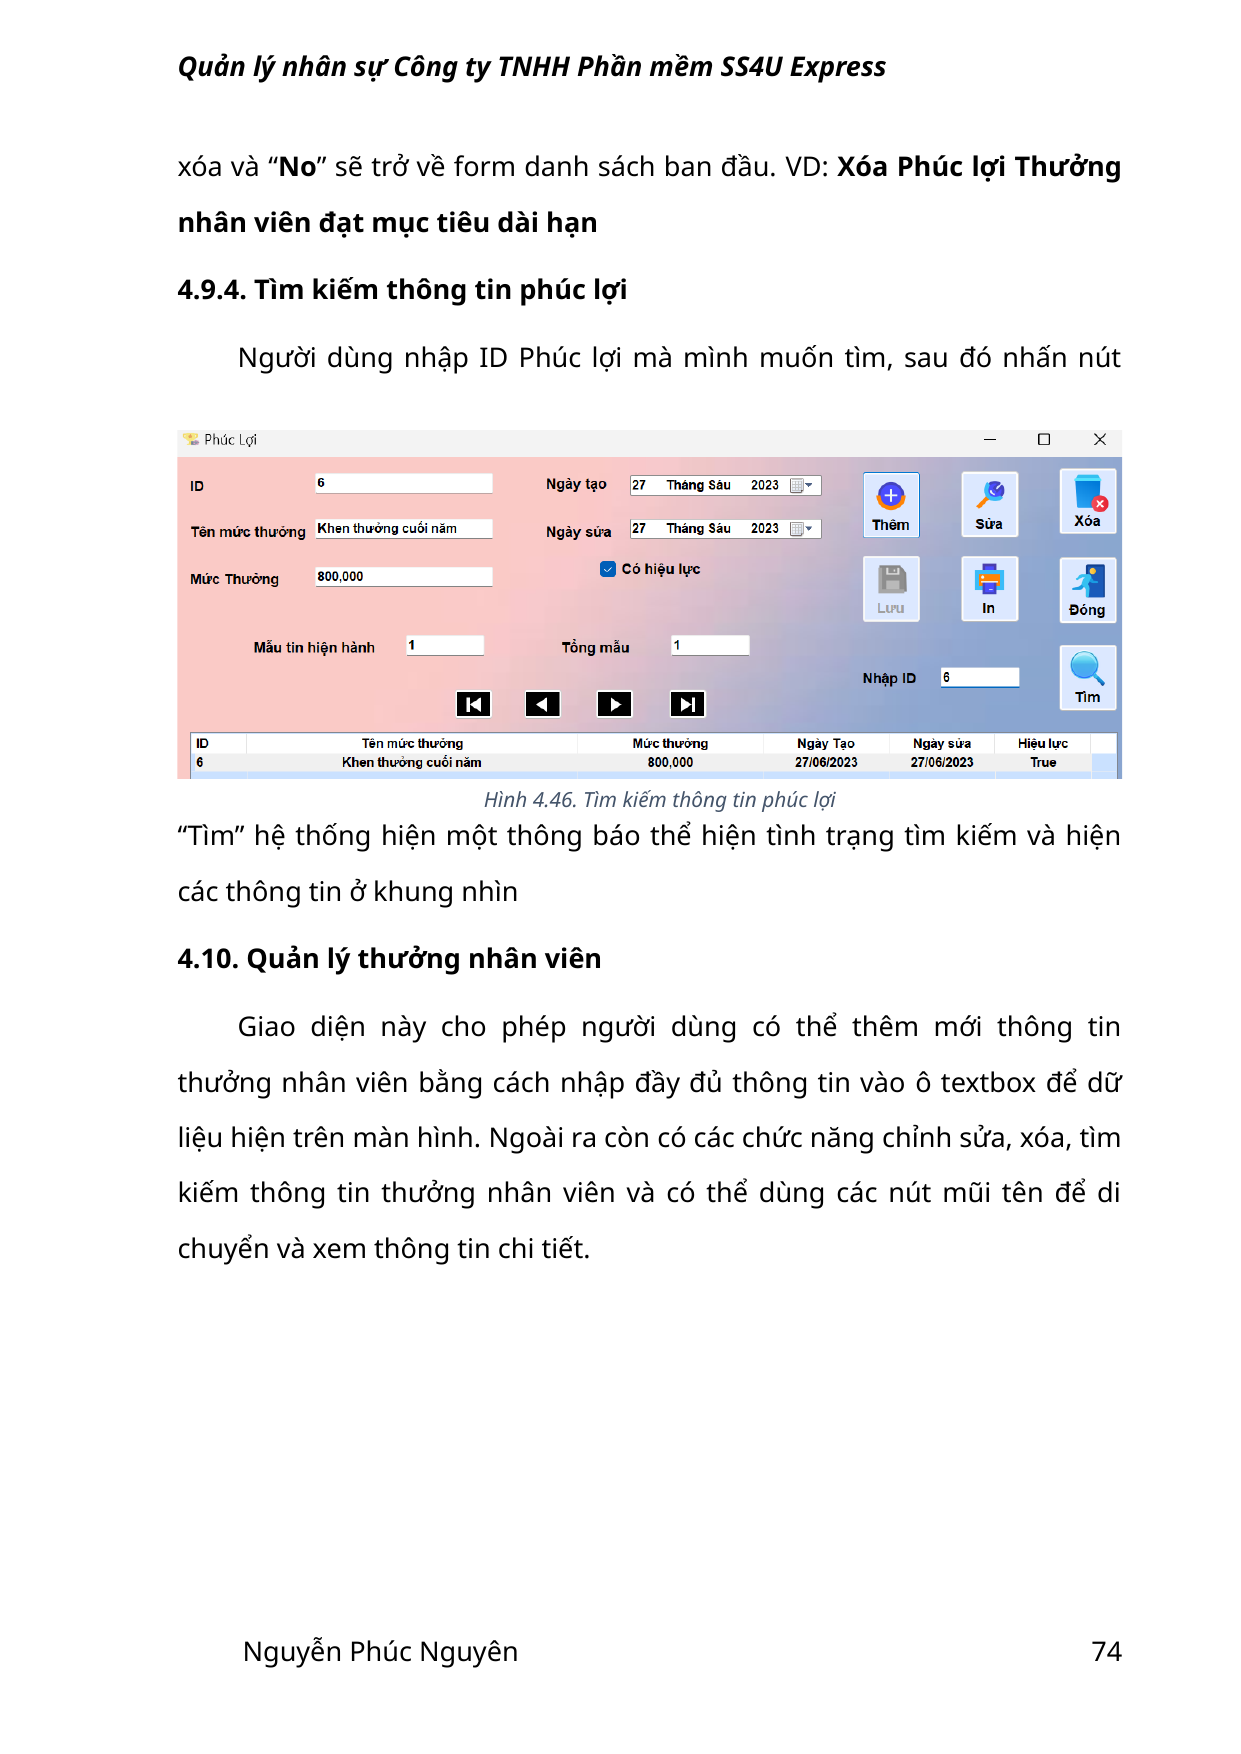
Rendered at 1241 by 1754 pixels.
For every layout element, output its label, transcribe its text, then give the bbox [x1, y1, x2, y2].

subtitle Quản lý thưởng nhân viên [177, 940, 1122, 977]
text Người dùng nhập ID Phúc lợi mà mình muốn tìm, sau đó nhấn nút “Tìm” hệ thống hiện một thông báo thể hiện tình trạng tìm kiếm và hiện các thông tin ở khung nhìn [177, 339, 1122, 430]
picture [177, 430, 1123, 779]
text Người dùng nhập ID Phúc lợi mà mình muốn tìm, sau đó nhấn nút “Tìm” hệ thống hiện một thông báo thể hiện tình trạng tìm kiếm và hiện các thông tin ở khung nhìn [177, 779, 1122, 909]
subtitle Tìm kiếm thông tin phúc lợi [177, 271, 1122, 308]
text Để xóa thông tin chức vụ bất kì thì chỉ cần chọn dòng muốn xóa và ấn nút “Xoá” thì sẽ thông báo hộp thoại nếu người dùng nhấn “Yes” thì sẽ xóa và “No” sẽ trở về form danh sách ban đầu. VD: Xóa Phúc lợi Thưởng nhân viên đạt mục tiêu dài hạn [177, 148, 1122, 240]
text Giao diện này cho phép người dùng có thể thêm mới thông tin thưởng nhân viên bằng cách nhập đầy đủ thông tin vào ô textbox để dữ liệu hiện trên màn hình. Ngoài ra còn có các chức năng chỉnh sửa, xóa, tìm kiếm thông tin thưởng nhân viên và có thể dùng các nút mũi tên để di chuyển và xem thông tin chi tiết. [177, 1008, 1122, 1266]
